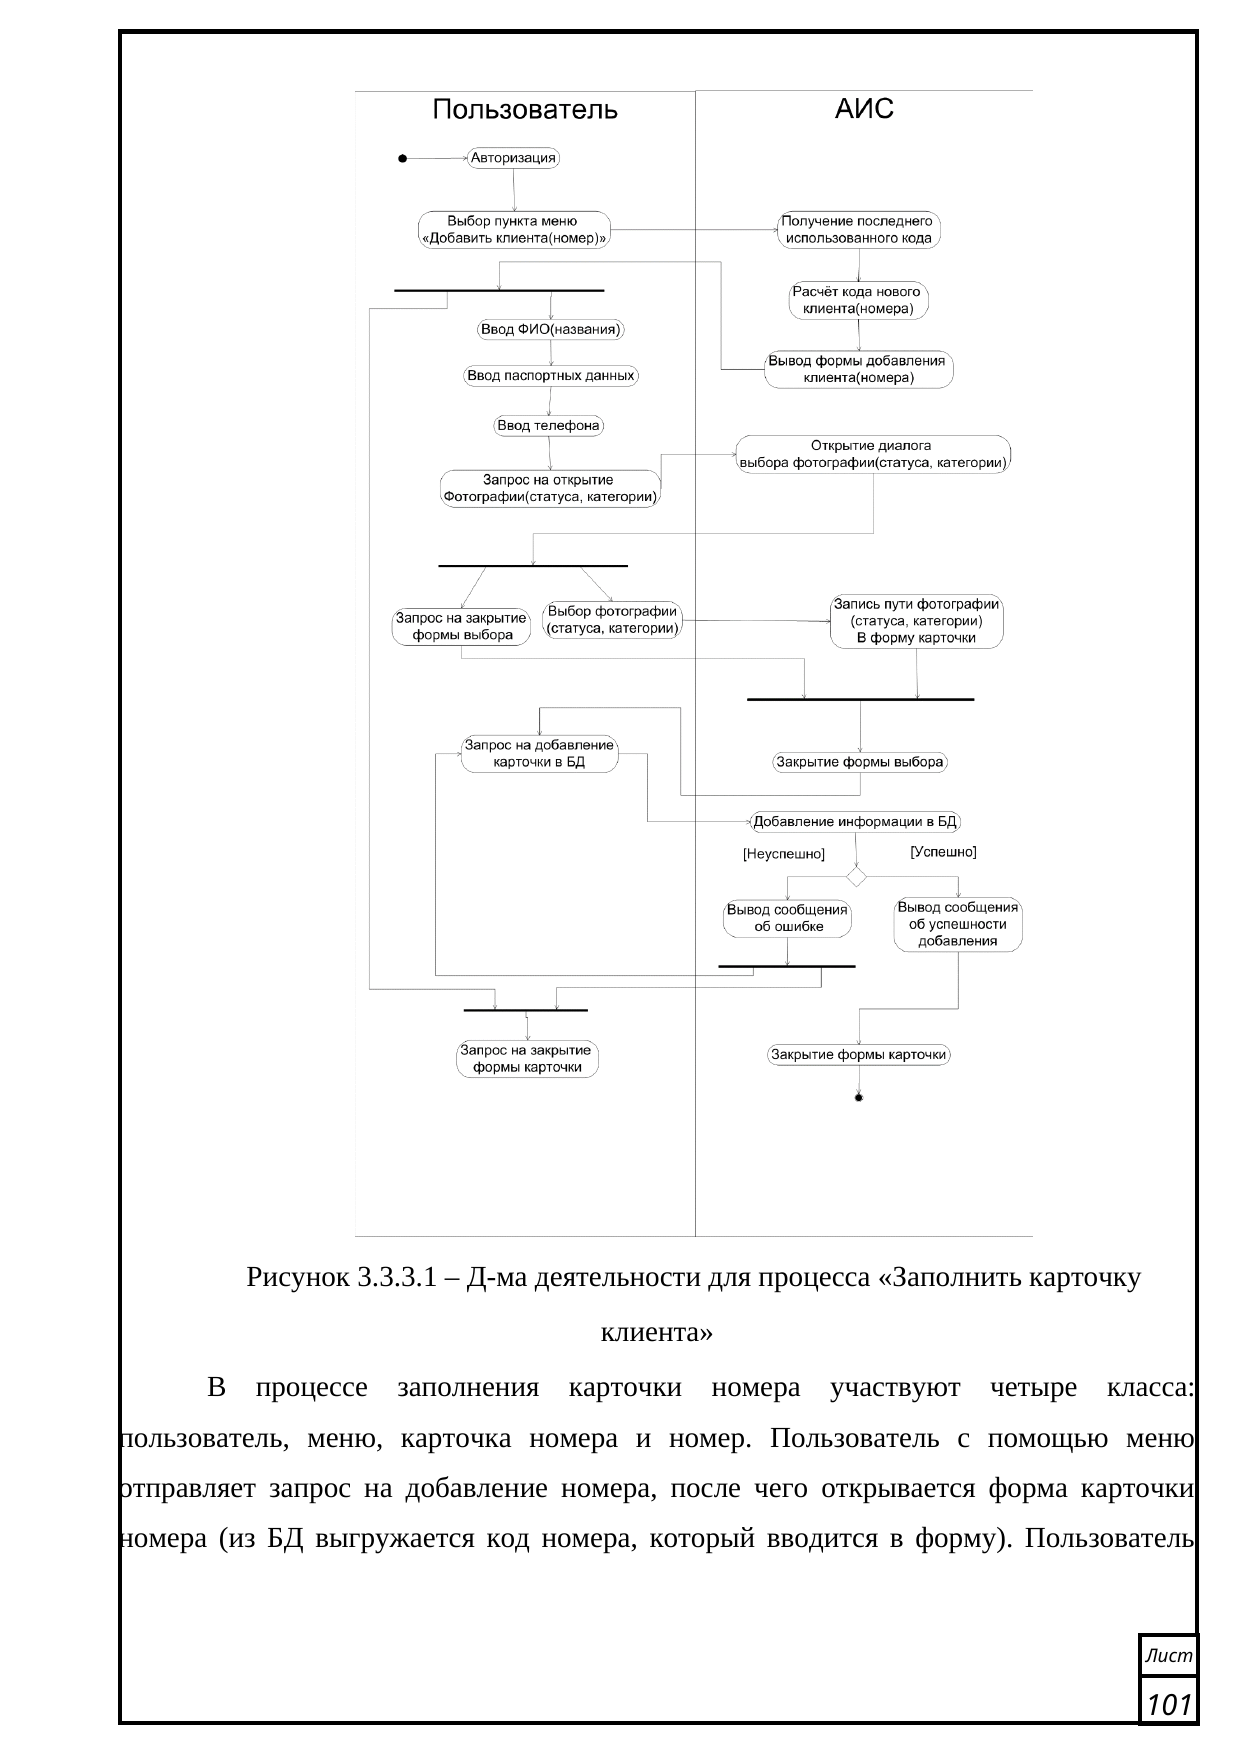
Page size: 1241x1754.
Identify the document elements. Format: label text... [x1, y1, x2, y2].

text Рисунок 3.3.3.1 – Д-ма деятельности для процесса «Заполнить карточку клиента» [118, 1259, 1196, 1348]
picture [355, 88, 1033, 1237]
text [118, 1369, 1196, 1554]
